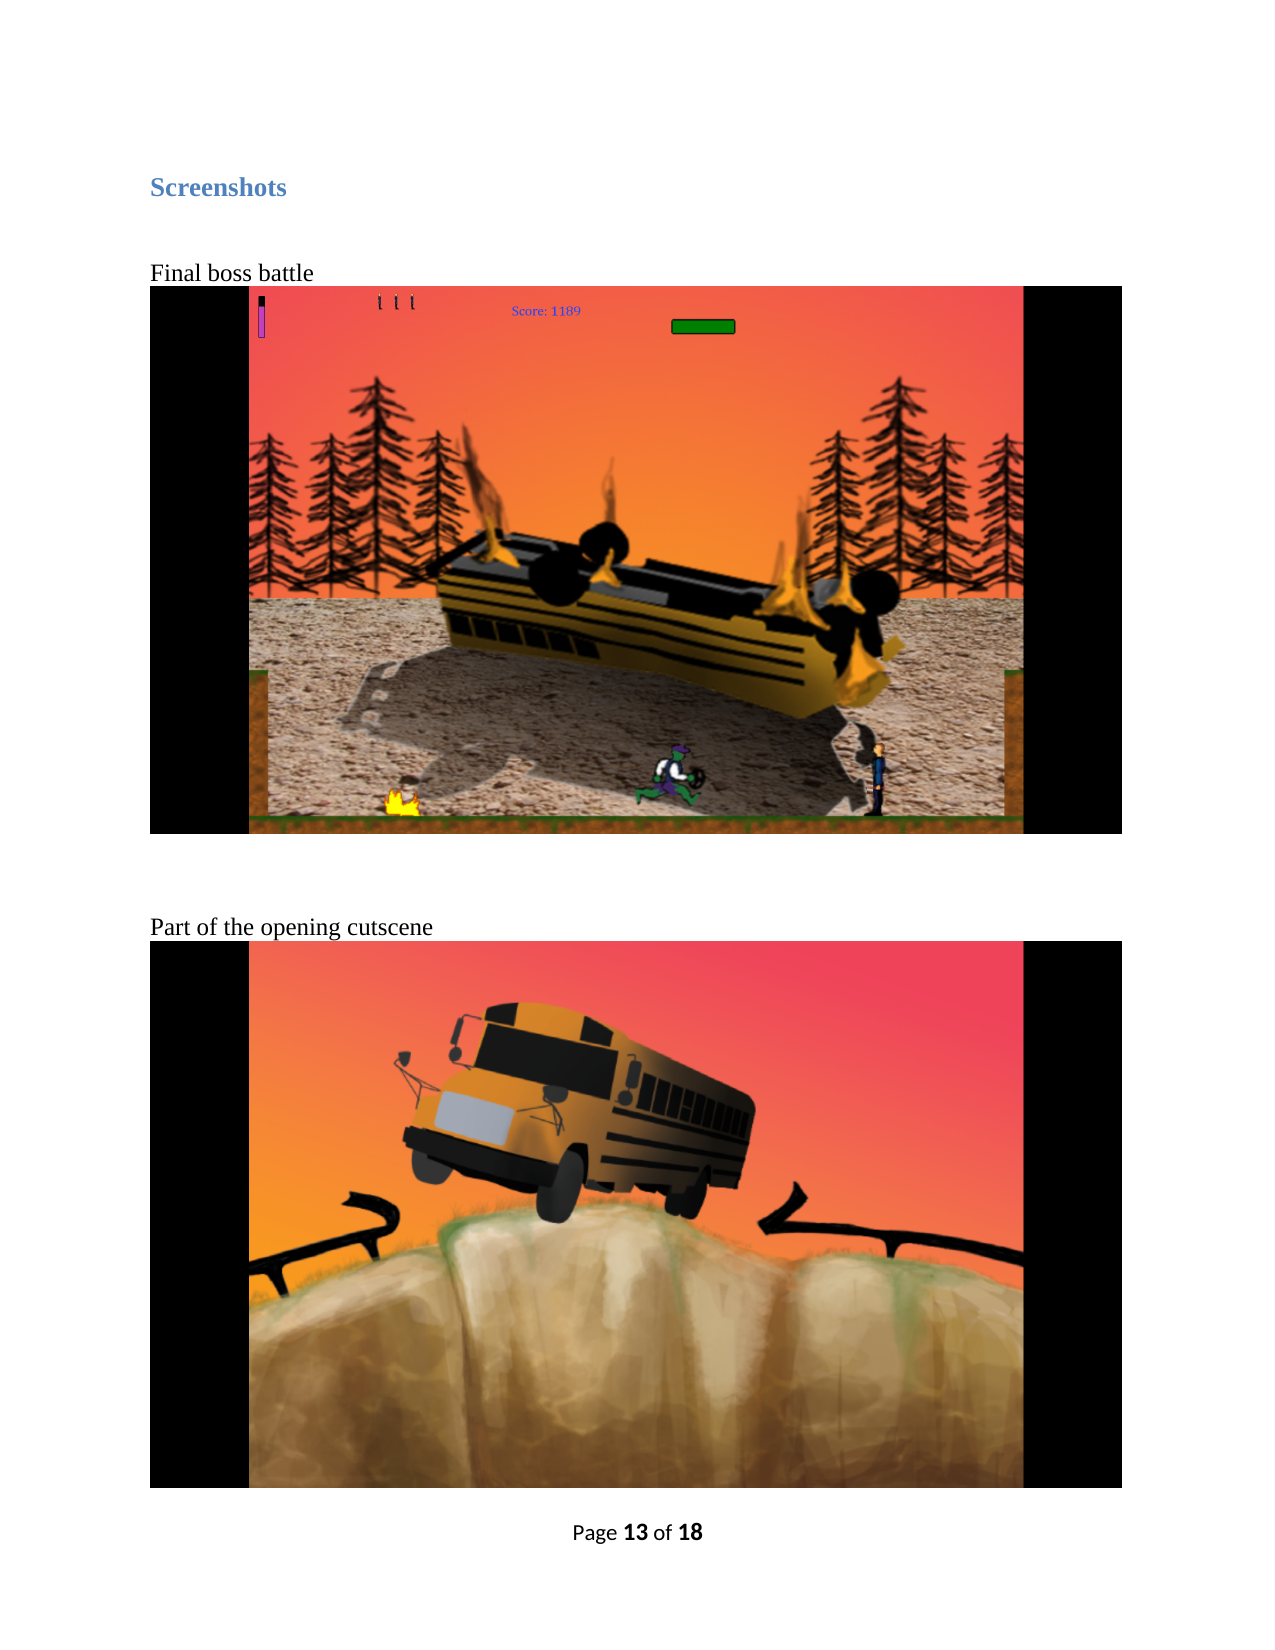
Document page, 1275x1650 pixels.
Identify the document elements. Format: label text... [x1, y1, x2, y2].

picture [150, 941, 1122, 1488]
subtitle Screenshots [150, 171, 1125, 202]
picture [150, 286, 1122, 834]
text Part of the opening cutscene [150, 912, 1125, 941]
text Final boss battle [150, 258, 1125, 287]
